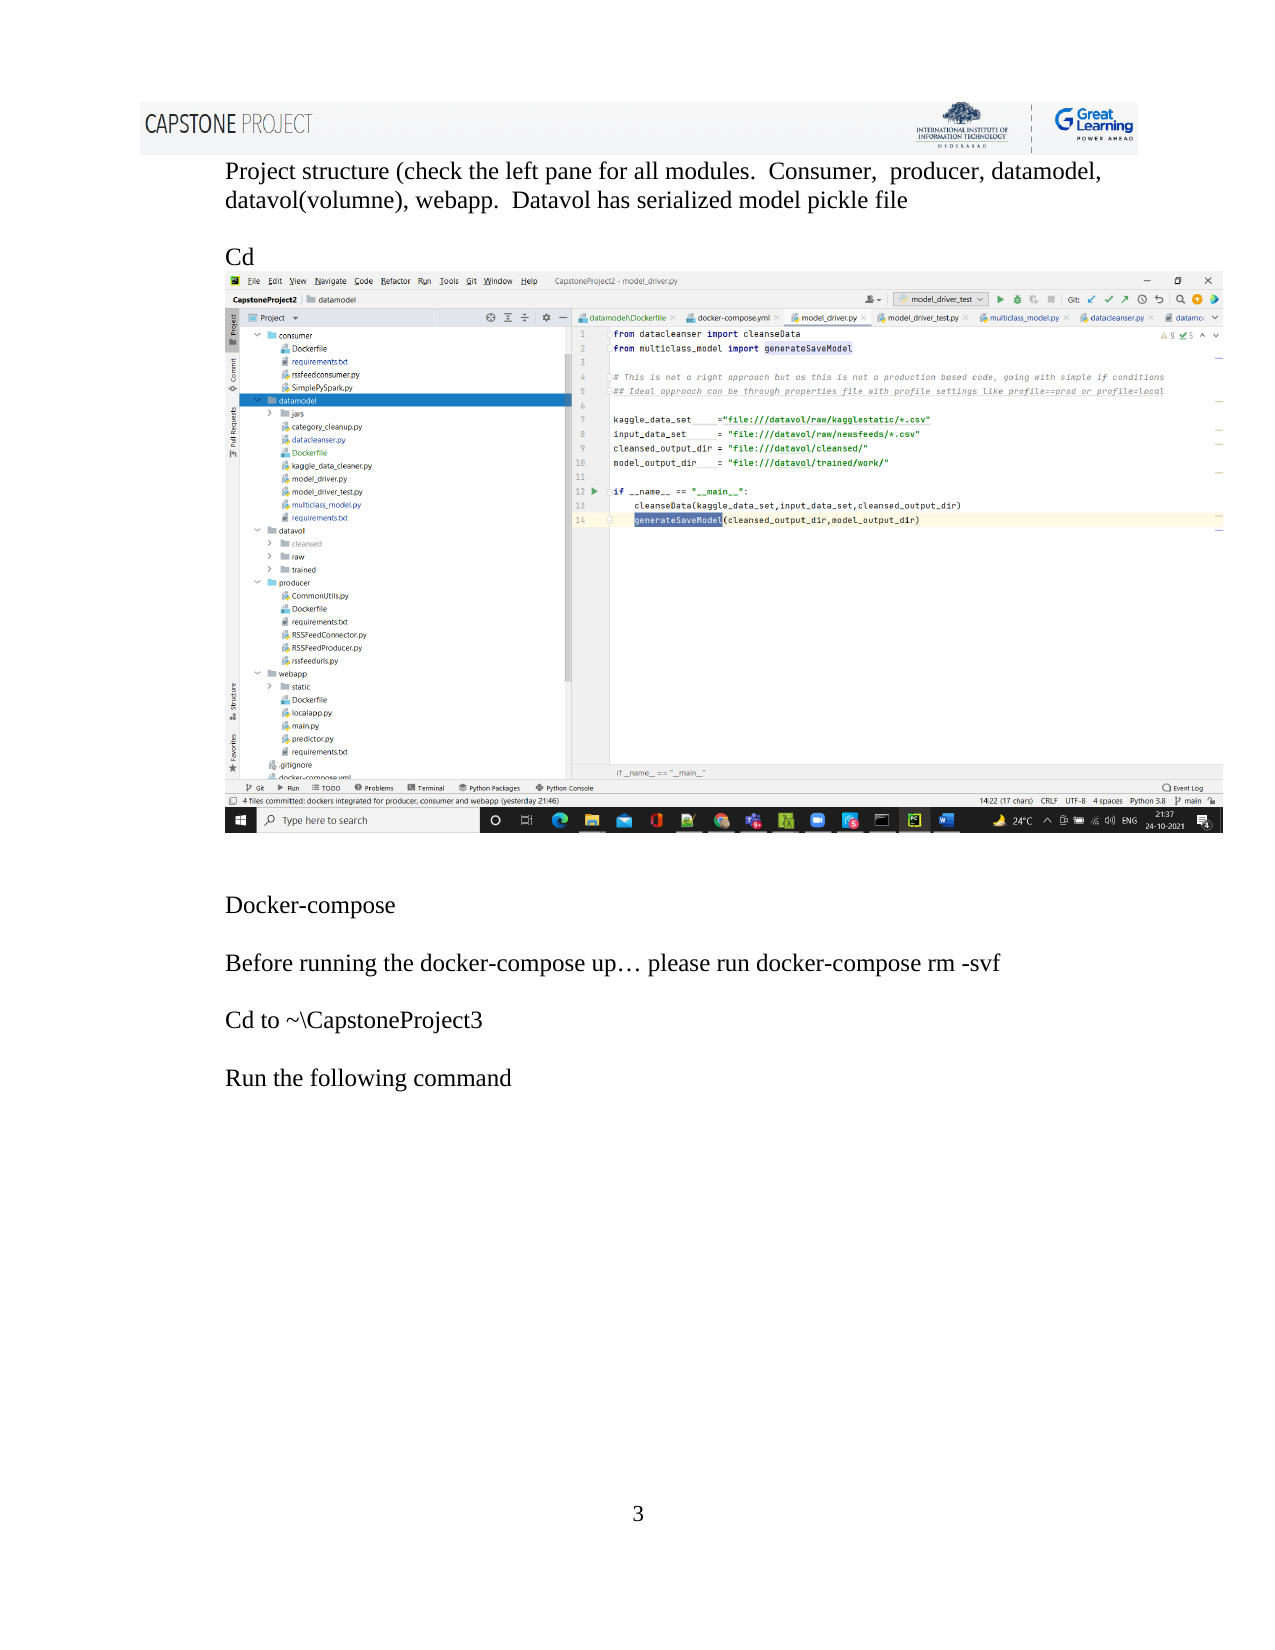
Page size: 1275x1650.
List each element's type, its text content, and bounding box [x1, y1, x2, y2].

text Cd [225, 242, 1137, 271]
text Cd to ~\CapstoneProject3 [225, 1005, 1137, 1034]
text Before running the docker-compose up… please run docker-compose rm -svf [225, 948, 1137, 976]
picture [225, 271, 1223, 833]
text Docker-compose [225, 890, 1137, 919]
text Run the following command [225, 1063, 1137, 1091]
picture [140, 102, 1138, 155]
text Project structure (check the left pane for all modules. Consumer, producer, datamodel, datavol(volumne), webapp. Datavol has serialized model pickle file [225, 156, 1137, 214]
